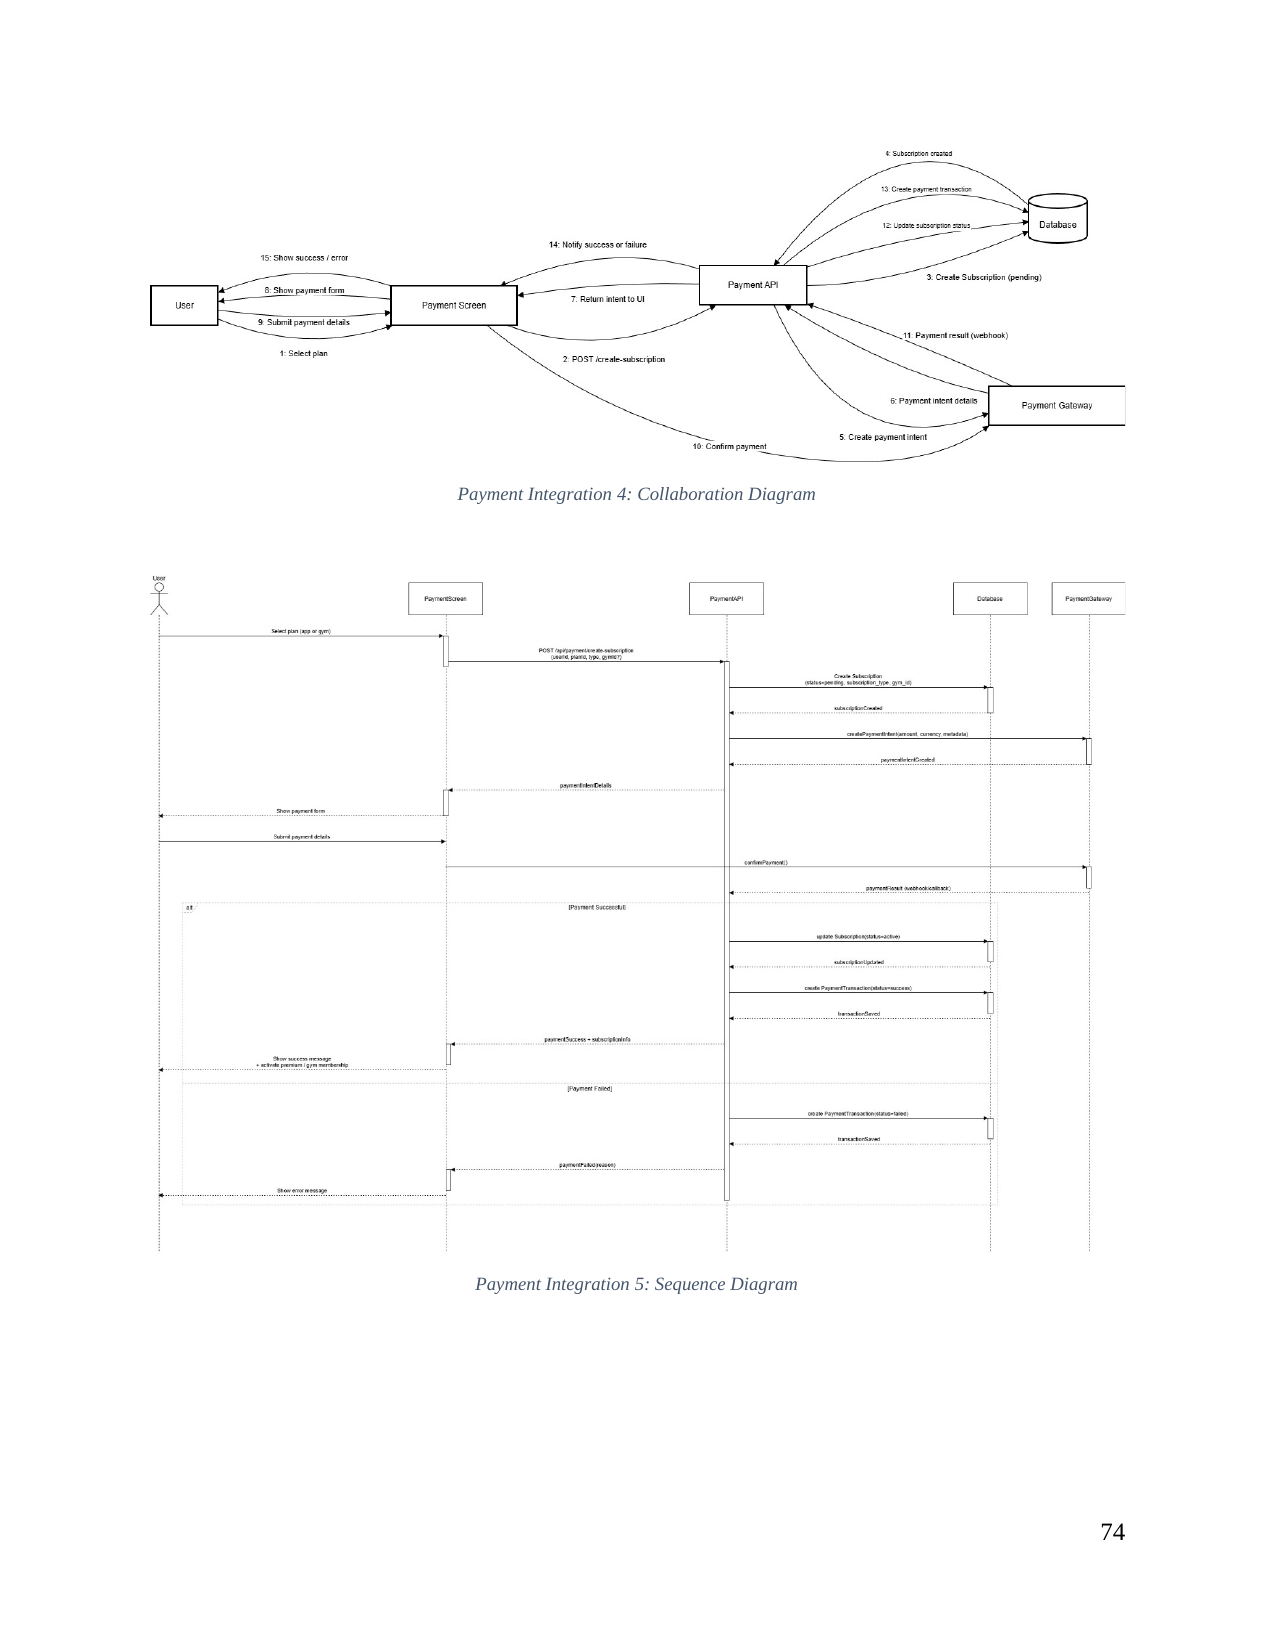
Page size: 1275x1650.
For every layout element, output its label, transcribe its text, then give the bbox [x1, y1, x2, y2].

picture [150, 575, 1125, 1252]
text Payment Integration 4: Collaboration Diagram [150, 483, 1125, 504]
text Payment Integration 5: Sequence Diagram [150, 1273, 1125, 1294]
picture [150, 150, 1125, 462]
